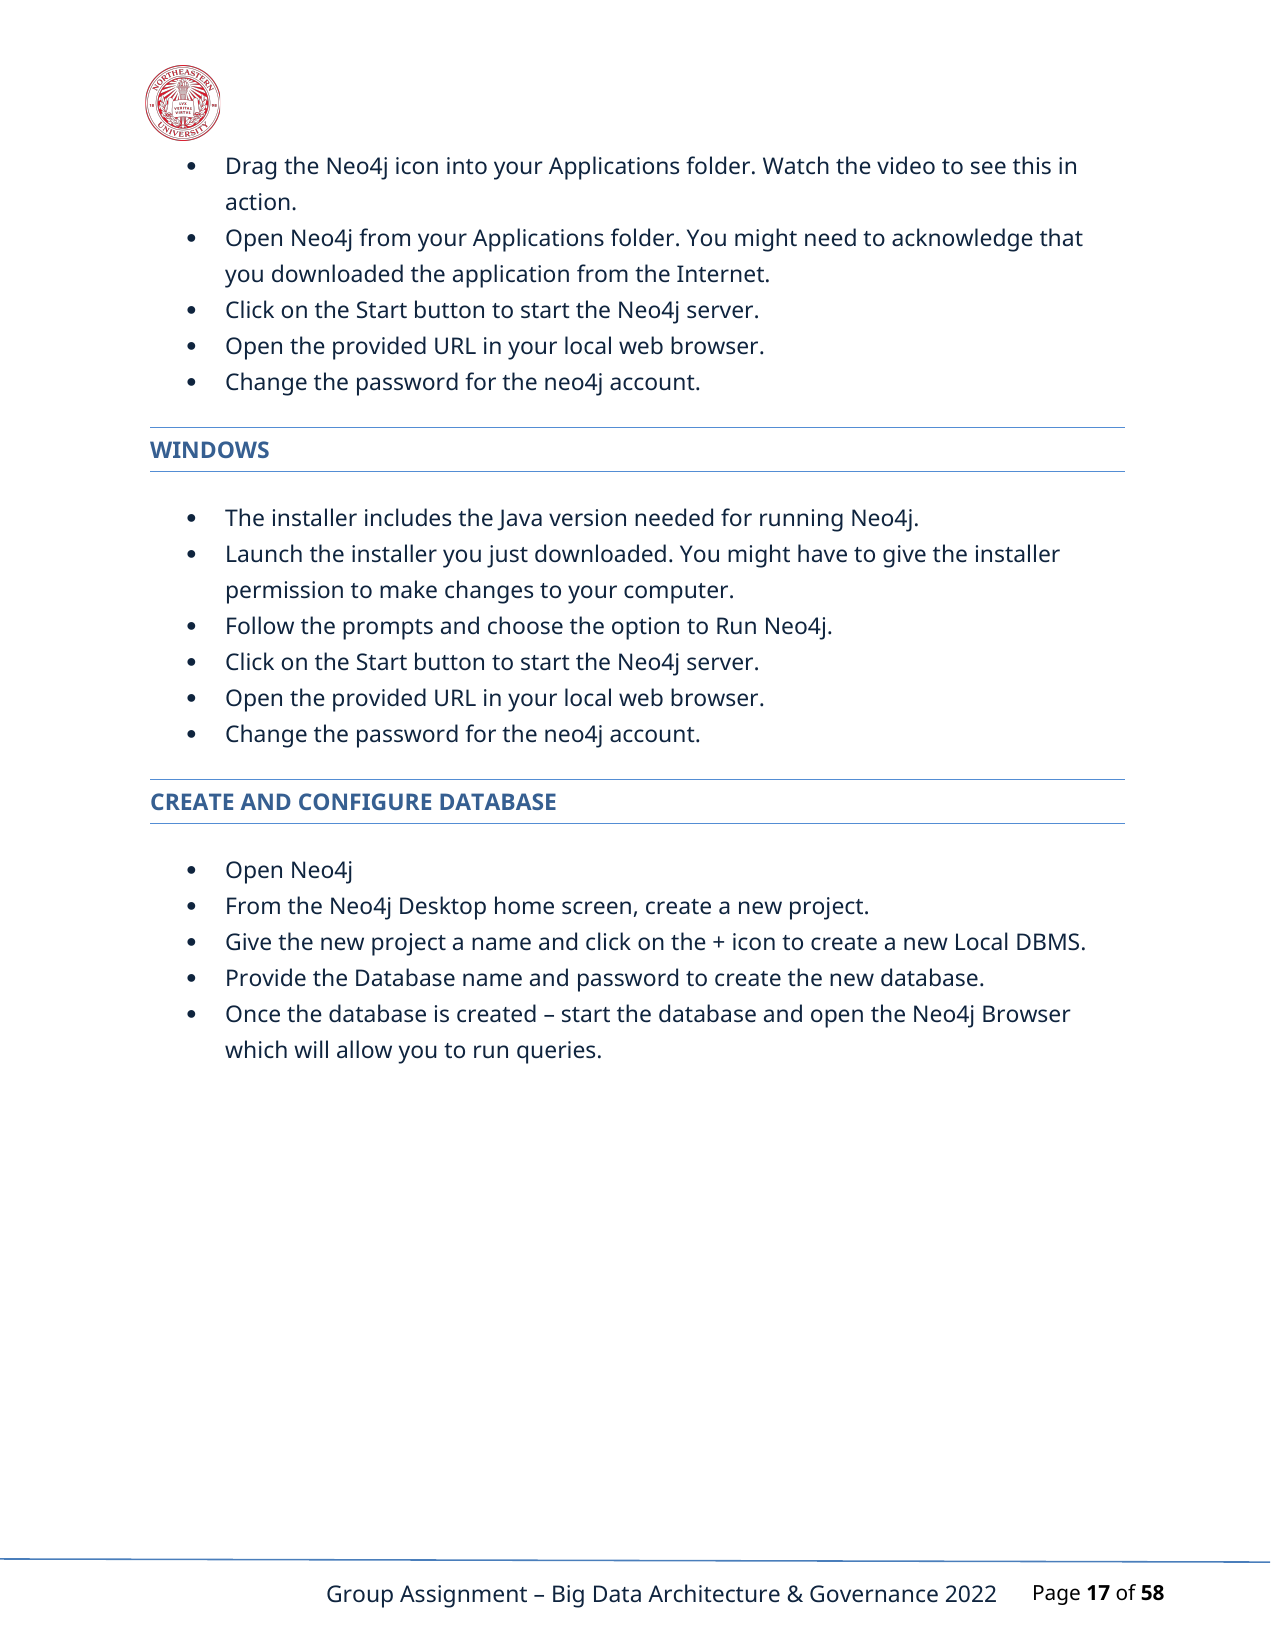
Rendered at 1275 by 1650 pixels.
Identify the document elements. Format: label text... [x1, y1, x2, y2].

list Launch the installer you just downloaded. You might have to give the installer permission to make changes to your computer. [187, 538, 1125, 605]
list Provide the Database name and password to create the new database. [187, 962, 1125, 993]
list Open the provided URL in your local web browser. [187, 682, 1125, 713]
list The installer includes the Java version needed for running Neo4j. [187, 502, 1125, 533]
list Change the password for the neo4j account. [187, 366, 1125, 397]
subtitle Create and Configure Database [150, 780, 1125, 823]
list Follow the prompts and choose the option to Run Neo4j. [187, 610, 1125, 641]
list Once the database is created – start the database and open the Neo4j Browser which will allow you to run queries. [187, 998, 1125, 1065]
picture [145, 65, 221, 141]
list Drag the Neo4j icon into your Applications folder. Watch the video to see this in action. [187, 150, 1125, 217]
list Change the password for the neo4j account. [187, 718, 1125, 749]
list Open Neo4j [187, 854, 1125, 885]
list From the Neo4j Desktop home screen, create a new project. [187, 890, 1125, 921]
subtitle Windows [150, 428, 1125, 471]
list Open the provided URL in your local web browser. [187, 330, 1125, 361]
list Give the new project a name and click on the + icon to create a new Local DBMS. [187, 926, 1125, 957]
list Open Neo4j from your Applications folder. You might need to acknowledge that you downloaded the application from the Internet. [187, 222, 1125, 289]
list Click on the Start button to start the Neo4j server. [187, 646, 1125, 677]
list Click on the Start button to start the Neo4j server. [187, 294, 1125, 325]
